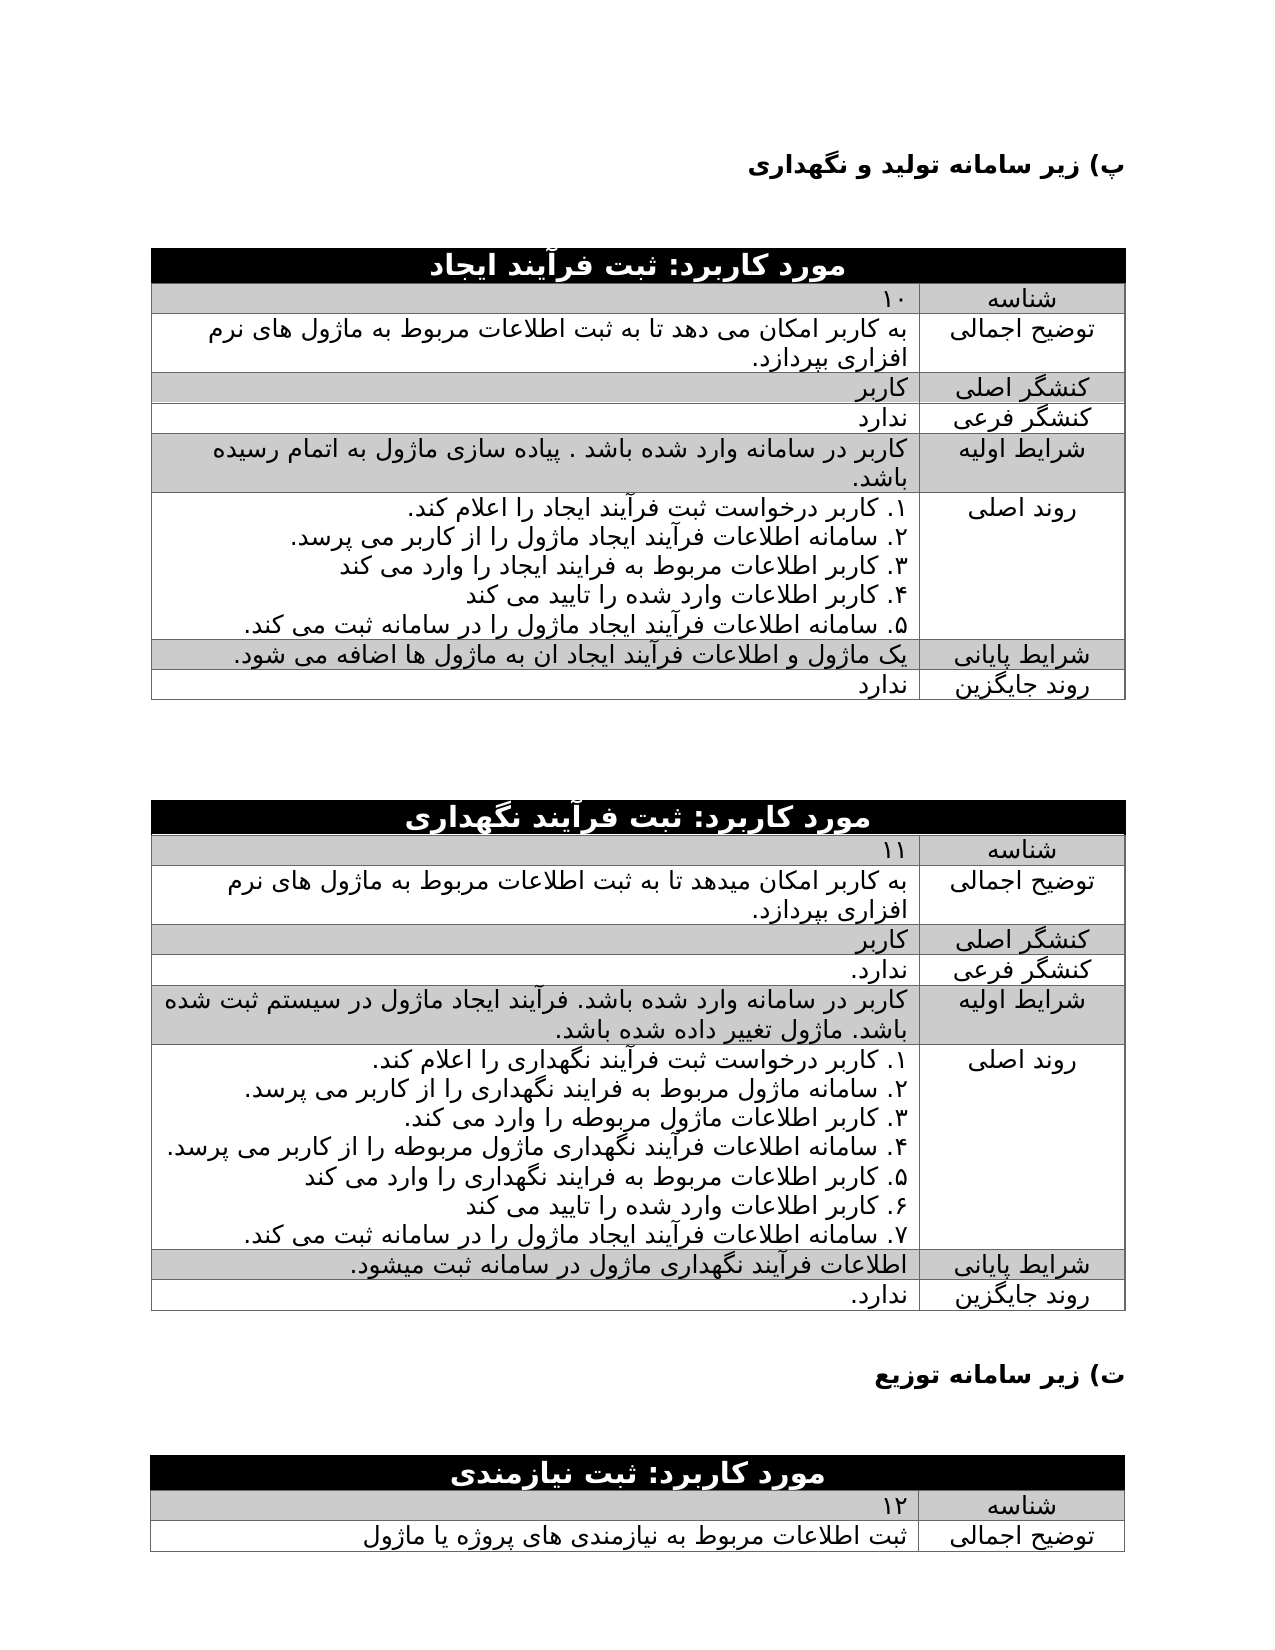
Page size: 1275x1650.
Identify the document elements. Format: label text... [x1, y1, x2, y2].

table_cell روند اصلی [920, 1045, 1124, 1249]
table_cell ندارد [152, 404, 919, 433]
table_cell ۱۰ [152, 284, 919, 313]
table_cell کاربر در سامانه وارد شده باشد. فرآیند ایجاد ماژول در سیستم ثبت شده باشد. ماژول تغییر داده شده باشد. [152, 986, 919, 1044]
table_cell ۱. کاربر درخواست ثبت فرآیند نگهداری را اعلام کند. ۲. سامانه ماژول مربوط به فرایند نگهداری را از کاربر می پرسد. ۳. کاربر اطلاعات ماژول مربوطه را وارد می کند. ۴. سامانه اطلاعات فرآیند نگهداری ماژول مربوطه را از کاربر می پرسد. ۵. کاربر اطلاعات مربوط به فرایند نگهداری را وارد می کند ۶. کاربر اطلاعات وارد شده را تایید می کند ۷. سامانه اطلاعات فرآیند ایجاد ماژول را در سامانه ثبت می کند. [152, 1045, 919, 1249]
table_cell ۱۱ [152, 836, 919, 865]
table_cell کاربر [152, 925, 919, 954]
table_cell کنشگر فرعی [920, 404, 1124, 433]
table_cell توضیح اجمالی [919, 1521, 1124, 1551]
table_cell کاربر در سامانه وارد شده باشد . پیاده سازی ماژول به اتمام رسیده باشد. [152, 434, 919, 492]
table_cell روند جایگزین [920, 1280, 1124, 1309]
table_header مورد کاربرد: ثبت فرآیند نگهداری [152, 801, 1124, 834]
table_cell به کاربر امکان می دهد تا به ثبت اطلاعات مربوط به ماژول های نرم افزاری بپردازد. [152, 314, 919, 372]
table_cell ندارد [152, 670, 919, 699]
table_cell کنشگر فرعی [920, 955, 1124, 984]
table_header مورد کاربرد: ثبت نیازمندی [151, 1456, 1124, 1490]
table_cell کنشگر اصلی [920, 373, 1124, 402]
table_cell به کاربر امکان میدهد تا به ثبت اطلاعات مربوط به ماژول های نرم افزاری بپردازد. [152, 866, 919, 924]
table_cell ندارد. [152, 1280, 919, 1309]
table_cell شرایط اولیه [920, 434, 1124, 492]
table_cell توضیح اجمالی [920, 866, 1124, 924]
table_cell اطلاعات فرآیند نگهداری ماژول در سامانه ثبت میشود. [152, 1250, 919, 1279]
table_header مورد کاربرد: ثبت فرآیند ایجاد [152, 249, 1124, 283]
table_cell شناسه [920, 836, 1124, 865]
table_cell ندارد. [152, 955, 919, 984]
table_cell شرایط اولیه [920, 986, 1124, 1044]
text ت) زیر سامانه توزیع [150, 1360, 1125, 1389]
table_cell روند جایگزین [920, 670, 1124, 699]
table_cell کنشگر اصلی [920, 925, 1124, 954]
table_cell شناسه [919, 1491, 1124, 1520]
table_cell ثبت اطلاعات مربوط به نیازمندی های پروژه یا ماژول [151, 1521, 918, 1551]
text پ) زیر سامانه تولید و نگهداری [150, 150, 1125, 179]
table_cell شرایط پایانی [920, 1250, 1124, 1279]
table_cell ۱. کاربر درخواست ثبت فرآیند ایجاد را اعلام کند. ۲. سامانه اطلاعات فرآیند ایجاد ماژول را از کاربر می پرسد. ۳. کاربر اطلاعات مربوط به فرایند ایجاد را وارد می کند ۴. کاربر اطلاعات وارد شده را تایید می کند ۵. سامانه اطلاعات فرآیند ایجاد ماژول را در سامانه ثبت می کند. [152, 493, 919, 639]
table_cell شناسه [920, 284, 1124, 313]
table_cell شرایط پایانی [920, 640, 1124, 669]
table_cell کاربر [152, 373, 919, 402]
table_cell ۱۲ [151, 1491, 918, 1520]
table_cell یک ماژول و اطلاعات فرآیند ایجاد ان به ماژول ها اضافه می شود. [152, 640, 919, 669]
table_cell روند اصلی [920, 493, 1124, 639]
table_cell توضیح اجمالی [920, 314, 1124, 372]
